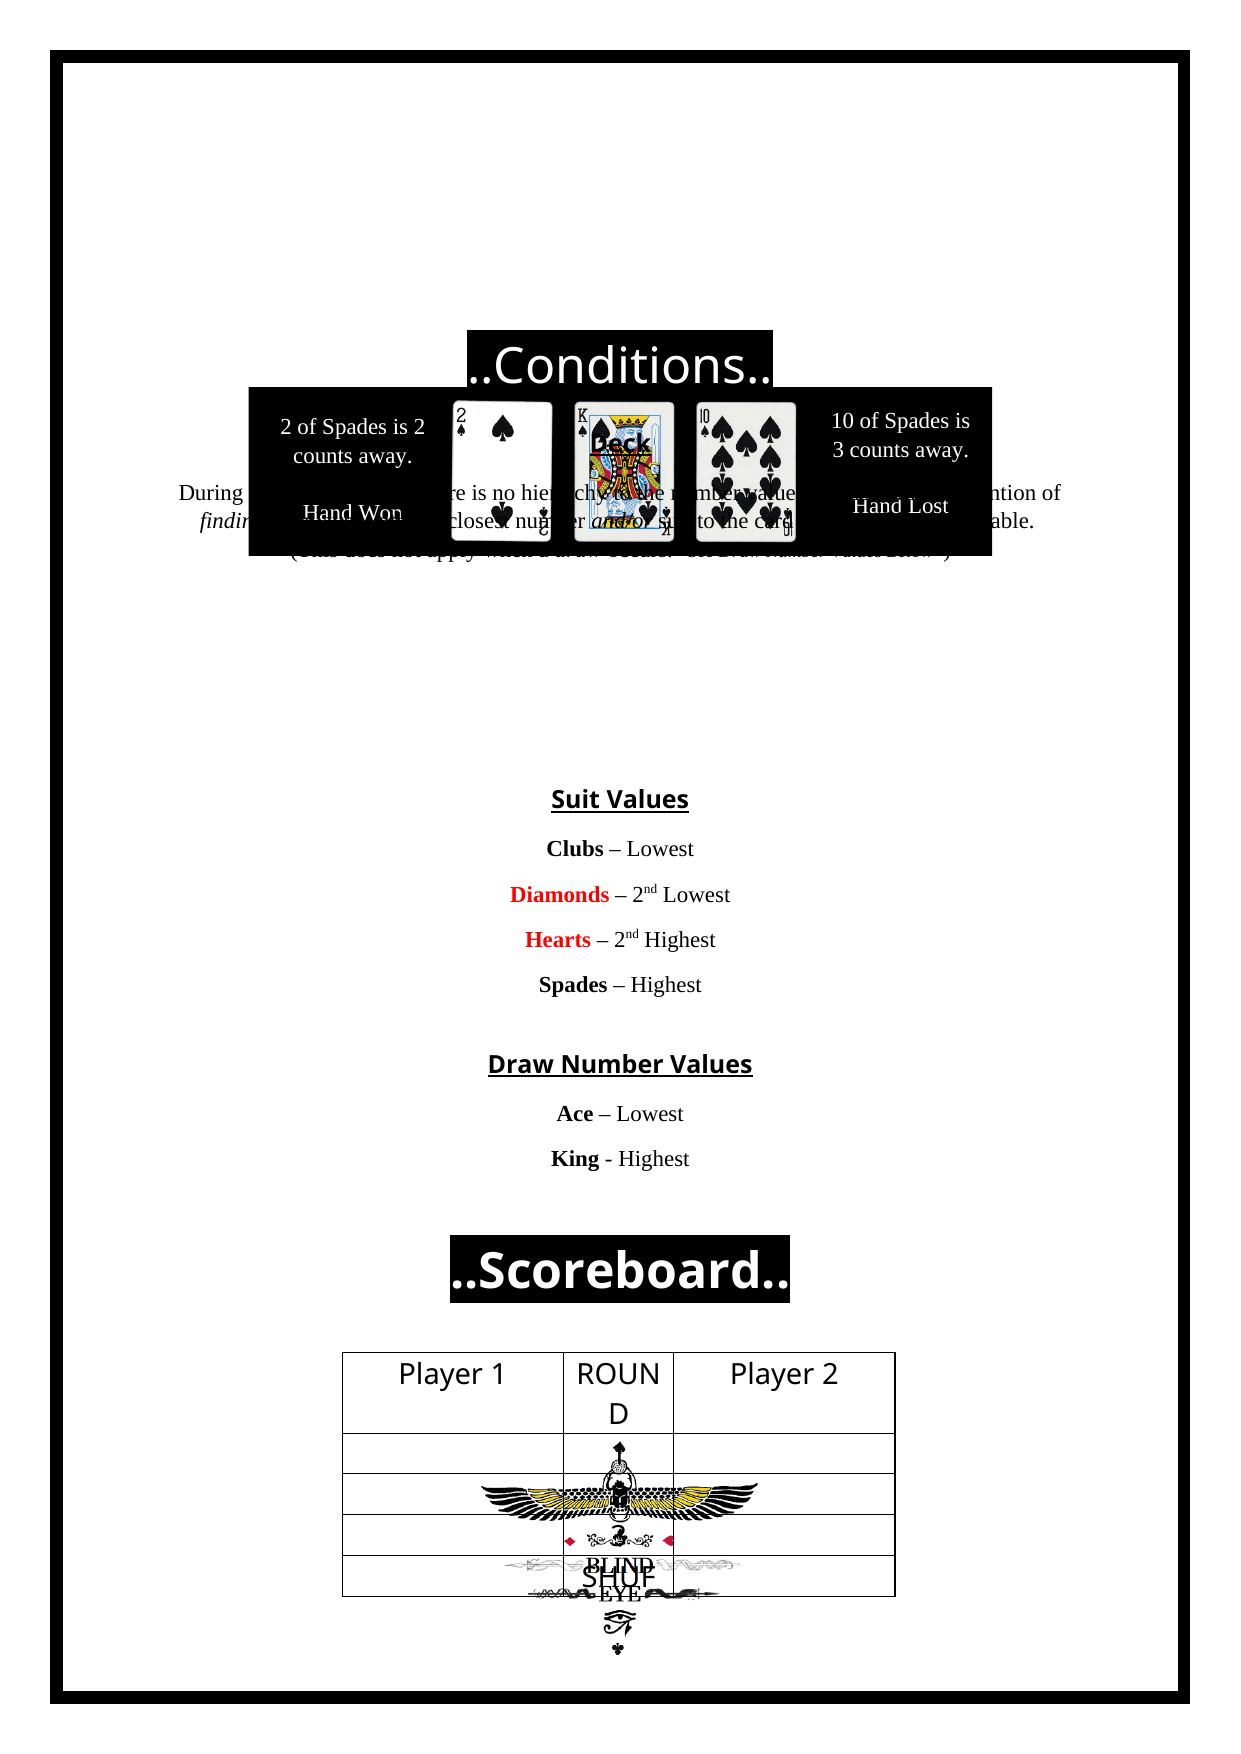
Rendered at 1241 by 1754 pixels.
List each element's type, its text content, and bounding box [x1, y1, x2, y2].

picture [470, 1597, 770, 1666]
text Hearts – 2nd Highest [150, 926, 1090, 952]
table_cell 1 [564, 1434, 673, 1473]
text Diamonds – 2nd Lowest [150, 881, 1090, 907]
table_cell [674, 1434, 894, 1473]
picture [248, 460, 993, 479]
text Clubs – Lowest [150, 836, 1090, 862]
table_cell [674, 1556, 894, 1596]
table_cell [343, 1556, 563, 1596]
table_cell [343, 1515, 563, 1555]
text ..Conditions.. Deck [150, 330, 1090, 460]
table_header Player 1 [343, 1353, 563, 1433]
table_header ROUND [564, 1353, 673, 1433]
table_cell 2 [564, 1474, 673, 1514]
table_cell 3 [564, 1515, 673, 1555]
text Suit Values [150, 782, 1090, 816]
text Draw Number Values [150, 1046, 1090, 1080]
table_cell SHUFFLE [564, 1556, 673, 1596]
table_header Player 2 [674, 1353, 894, 1433]
text Ace – Lowest [150, 1100, 1090, 1126]
table_cell [343, 1434, 563, 1473]
text King - Highest [150, 1145, 1090, 1171]
text During normal gameplay, there is no hierarchy to the number value. This is with the intention of finding the player with the closest number and/or suit to the card in the middle of the table. (This does not apply when a draw occurs. *See Draw Number Values Below*) [150, 479, 1090, 763]
table_cell [343, 1474, 563, 1514]
table_cell [674, 1474, 894, 1514]
text ..Scoreboard.. [150, 1235, 1090, 1333]
text Spades – Highest [150, 971, 1090, 1027]
table_cell [674, 1515, 894, 1555]
